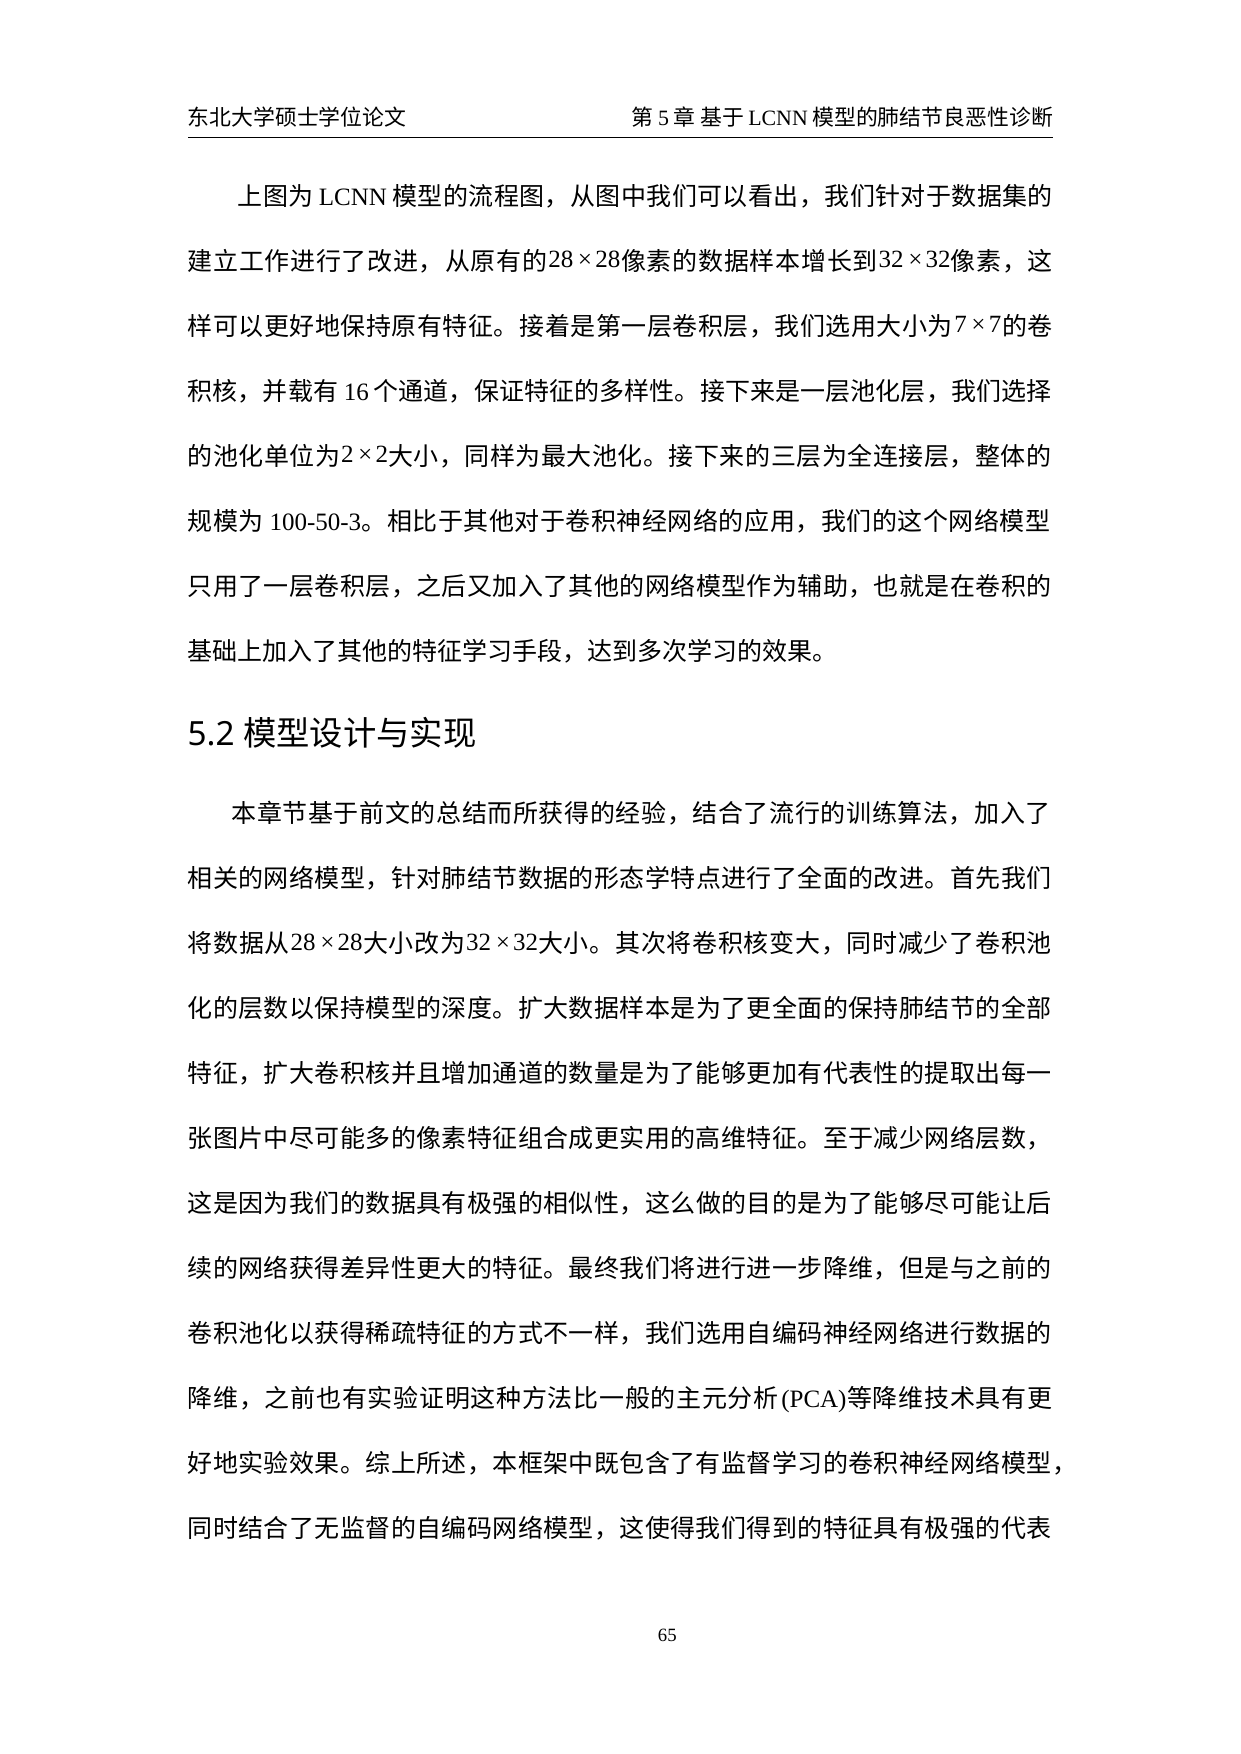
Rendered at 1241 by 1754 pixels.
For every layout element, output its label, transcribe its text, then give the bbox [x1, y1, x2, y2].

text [187, 779, 1053, 1559]
subtitle 5.2 模型设计与实现 [187, 698, 1053, 763]
text 上图为LCNN模型的流程图，从图中我们可以看出，我们针对于数据集的建立工作进行了改进，从原有的像素的数据样本增长到像素，这样可以更好地保持原有特征。接着是第一层卷积层，我们选用大小为的卷积核，并载有16个通道，保证特征的多样性。接下来是一层池化层，我们选择的池化单位为大小，同样为最大池化。接下来的三层为全连接层，整体的规模为100-50-3。相比于其他对于卷积神经网络的应用，我们的这个网络模型只用了一层卷积层，之后又加入了其他的网络模型作为辅助，也就是在卷积的基础上加入了其他的特征学习手段，达到多次学习的效果。 [187, 162, 1053, 682]
